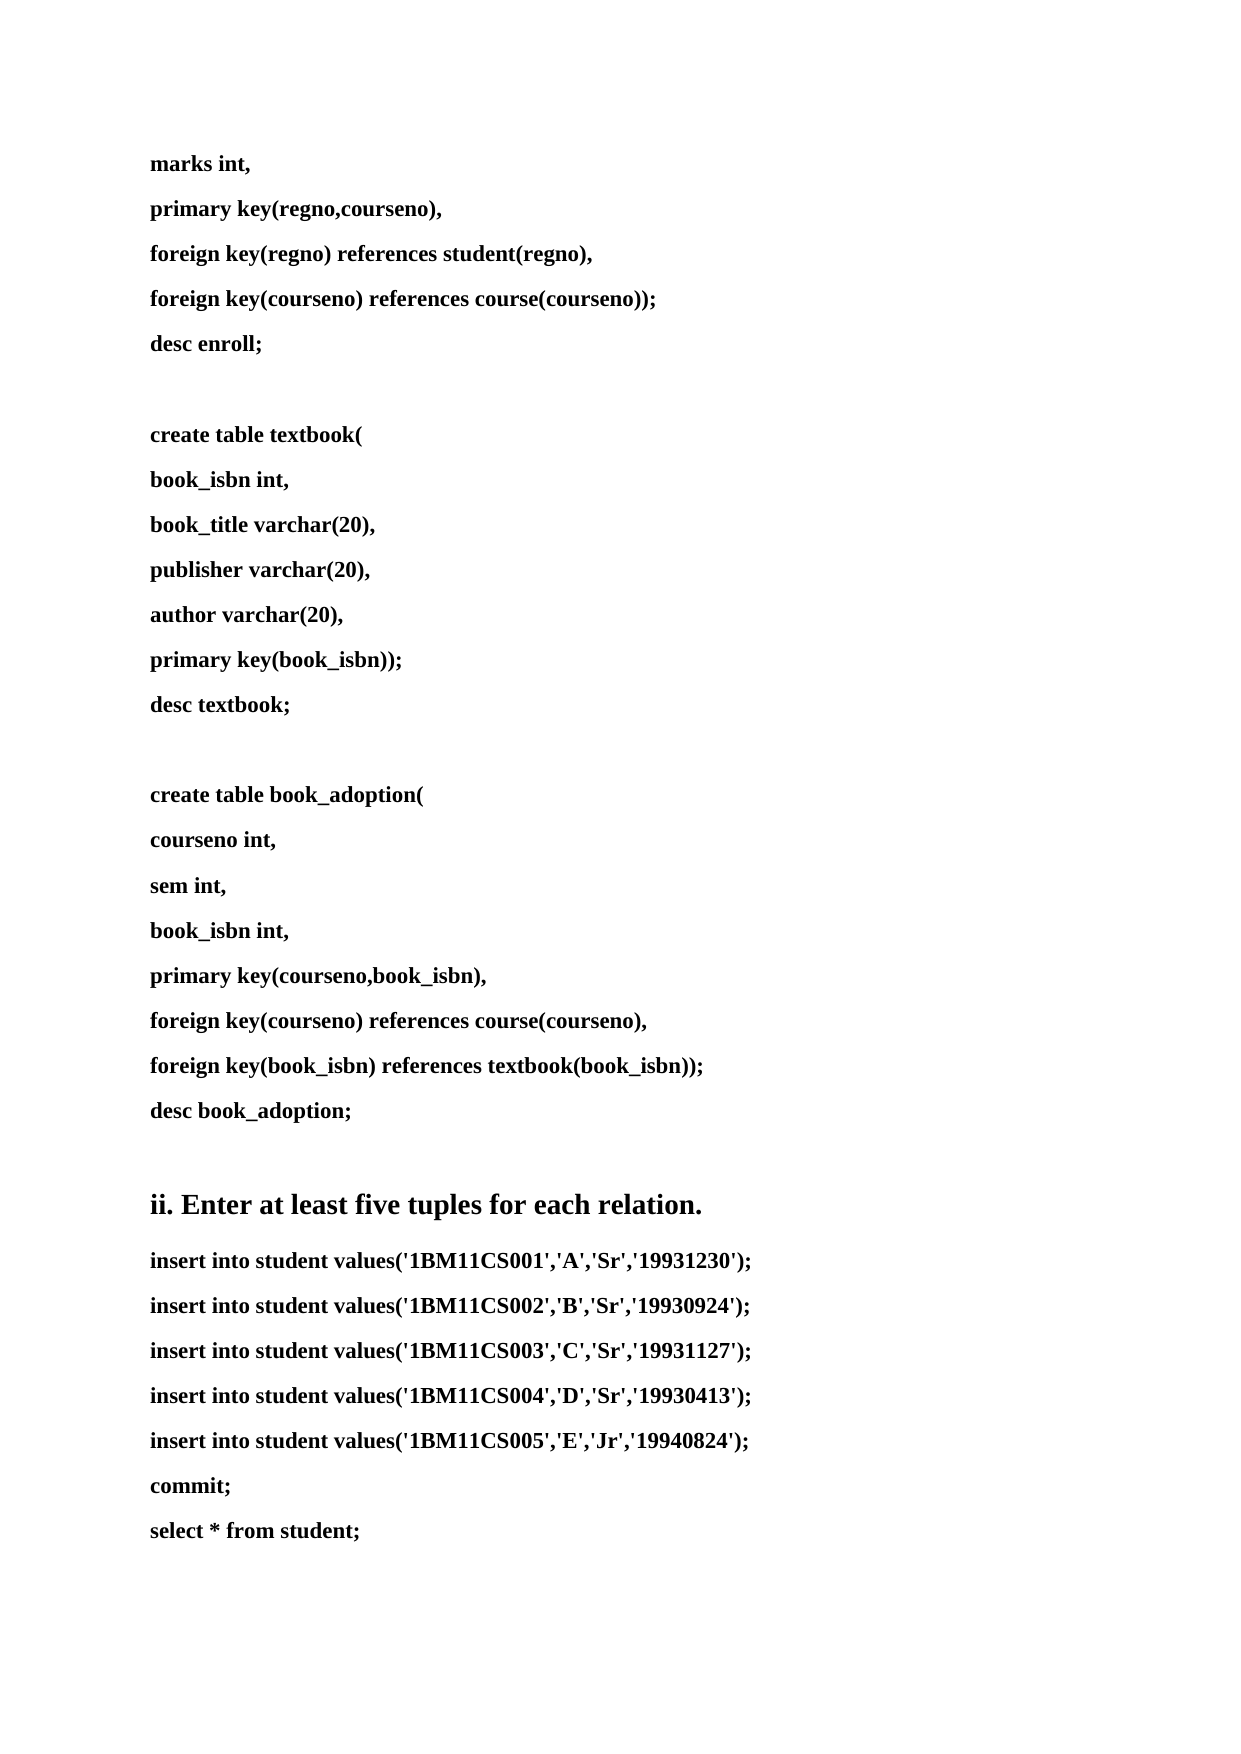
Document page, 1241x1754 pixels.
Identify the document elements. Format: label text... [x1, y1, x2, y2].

text author varchar(20), [150, 601, 1090, 627]
text primary key(regno,courseno), [150, 195, 1090, 221]
text insert into student values('1BM11CS003','C','Sr','19931127'); [150, 1337, 1090, 1363]
text foreign key(courseno) references course(courseno)); [150, 285, 1090, 312]
text marks int, [150, 150, 1090, 176]
text insert into student values('1BM11CS005','E','Jr','19940824'); [150, 1427, 1090, 1453]
text foreign key(regno) references student(regno), [150, 240, 1090, 267]
text foreign key(book_isbn) references textbook(book_isbn)); [150, 1052, 1090, 1078]
text primary key(courseno,book_isbn), [150, 962, 1090, 988]
text sem int, [150, 872, 1090, 898]
text insert into student values('1BM11CS002','B','Sr','19930924'); [150, 1292, 1090, 1318]
text desc textbook; [150, 691, 1090, 718]
text book_isbn int, [150, 917, 1090, 943]
text insert into student values('1BM11CS001','A','Sr','19931230'); [150, 1247, 1090, 1273]
text create table textbook( [150, 421, 1090, 447]
text courseno int, [150, 827, 1090, 853]
text desc enroll; [150, 330, 1090, 357]
text foreign key(courseno) references course(courseno), [150, 1007, 1090, 1033]
text primary key(book_isbn)); [150, 646, 1090, 672]
text desc book_adoption; [150, 1097, 1090, 1123]
text book_isbn int, [150, 466, 1090, 492]
text commit; [150, 1472, 1090, 1499]
text publisher varchar(20), [150, 556, 1090, 582]
text book_title varchar(20), [150, 511, 1090, 537]
text ii. Enter at least five tuples for each relation. [150, 1187, 1090, 1221]
text insert into student values('1BM11CS004','D','Sr','19930413'); [150, 1382, 1090, 1408]
text create table book_adoption( [150, 781, 1090, 808]
text select * from student; [150, 1517, 1090, 1544]
